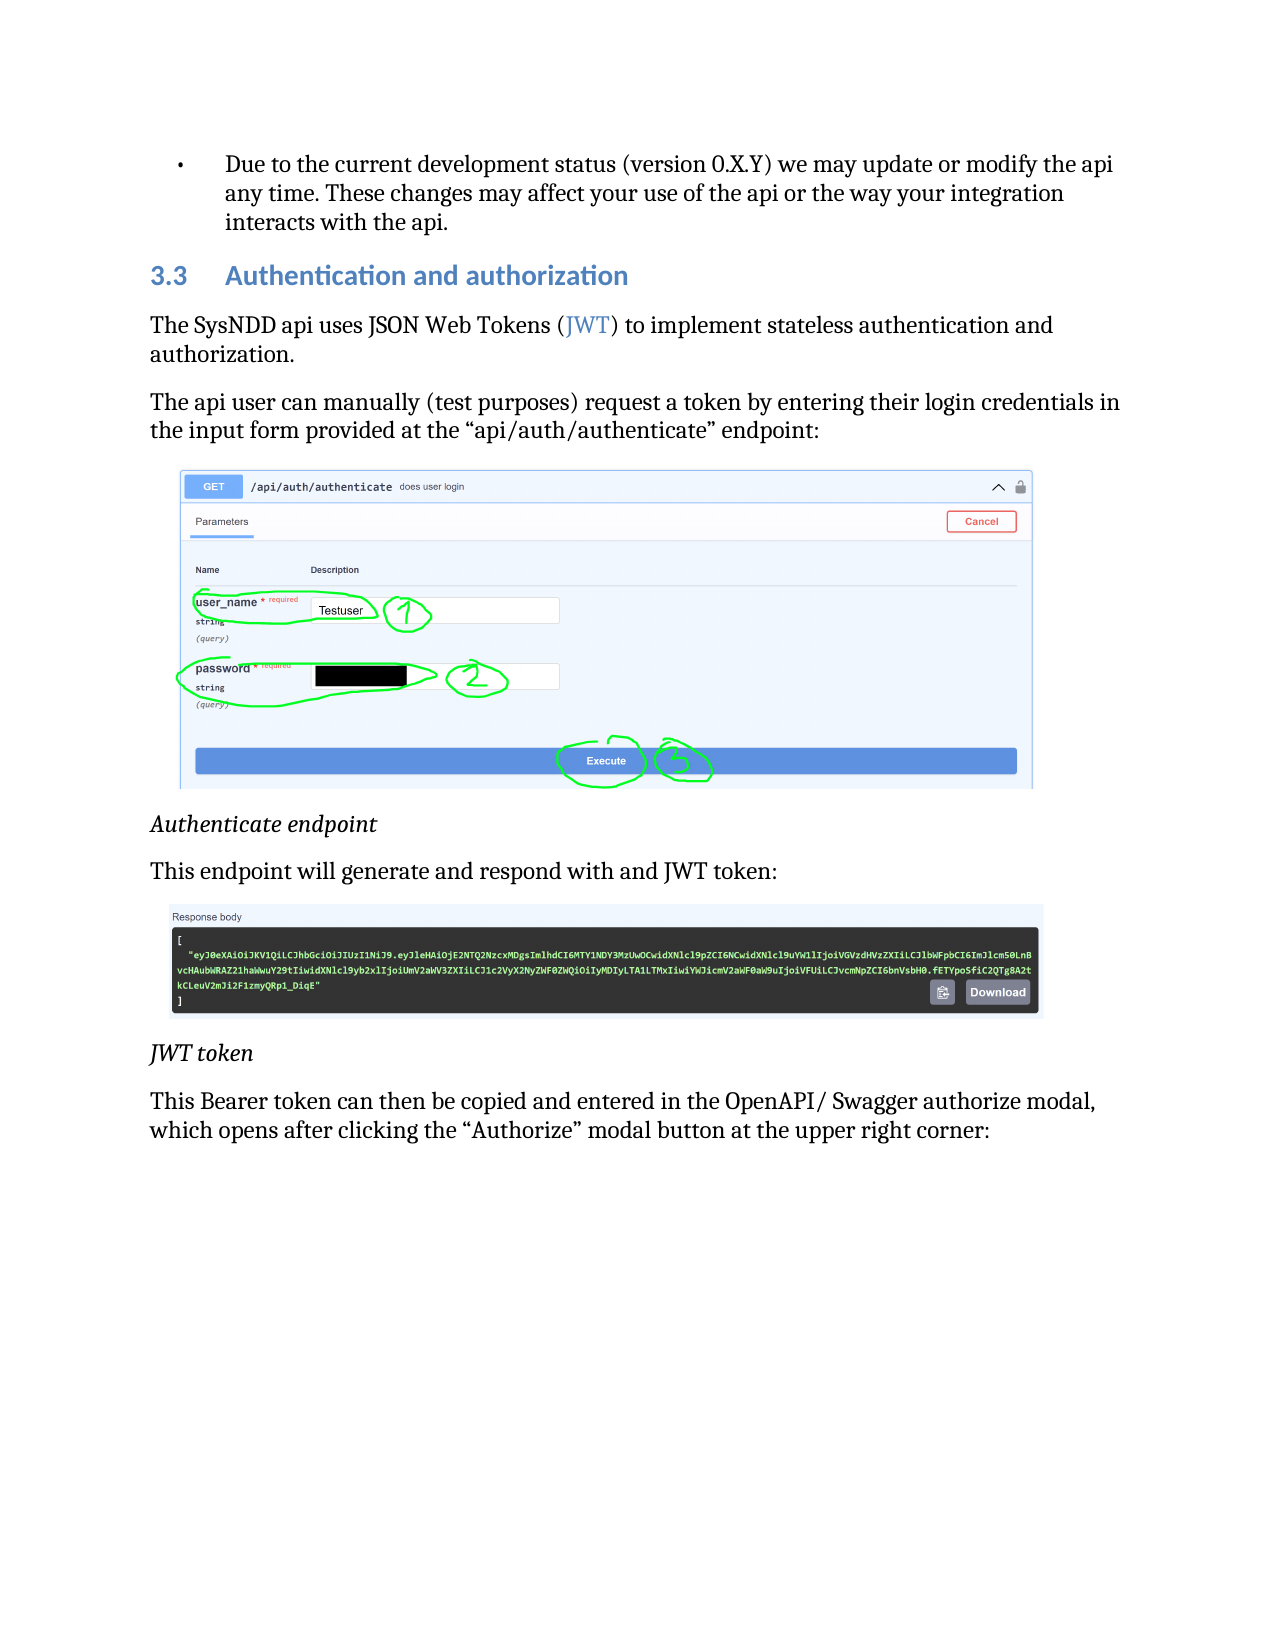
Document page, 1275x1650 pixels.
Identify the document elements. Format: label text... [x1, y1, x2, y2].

text The api user can manually (test purposes) request a token by entering their login credentials in the input form provided at the “api/auth/authenticate” endpoint: [150, 388, 1125, 445]
subtitle 3.3 Authentication and authorization [150, 257, 1125, 293]
picture [168, 463, 1044, 789]
list Due to the current development status (version 0.X.Y) we may update or modify the api any time. These changes may affect your use of the api or the way your integration interacts with the api. [175, 150, 1125, 236]
picture [168, 904, 1044, 1019]
text This endpoint will generate and respond with and JWT token: [150, 857, 1125, 886]
text JWT token [150, 1039, 1125, 1068]
text This Bearer token can then be copied and entered in the OpenAPI/ Swagger authorize modal, which opens after clicking the “Authorize” modal button at the upper right corner: [150, 1087, 1125, 1144]
text Authenticate endpoint [150, 810, 1125, 838]
text The SysNDD api uses JSON Web Tokens (JWT) to implement stateless authentication and authorization. [150, 311, 1125, 369]
